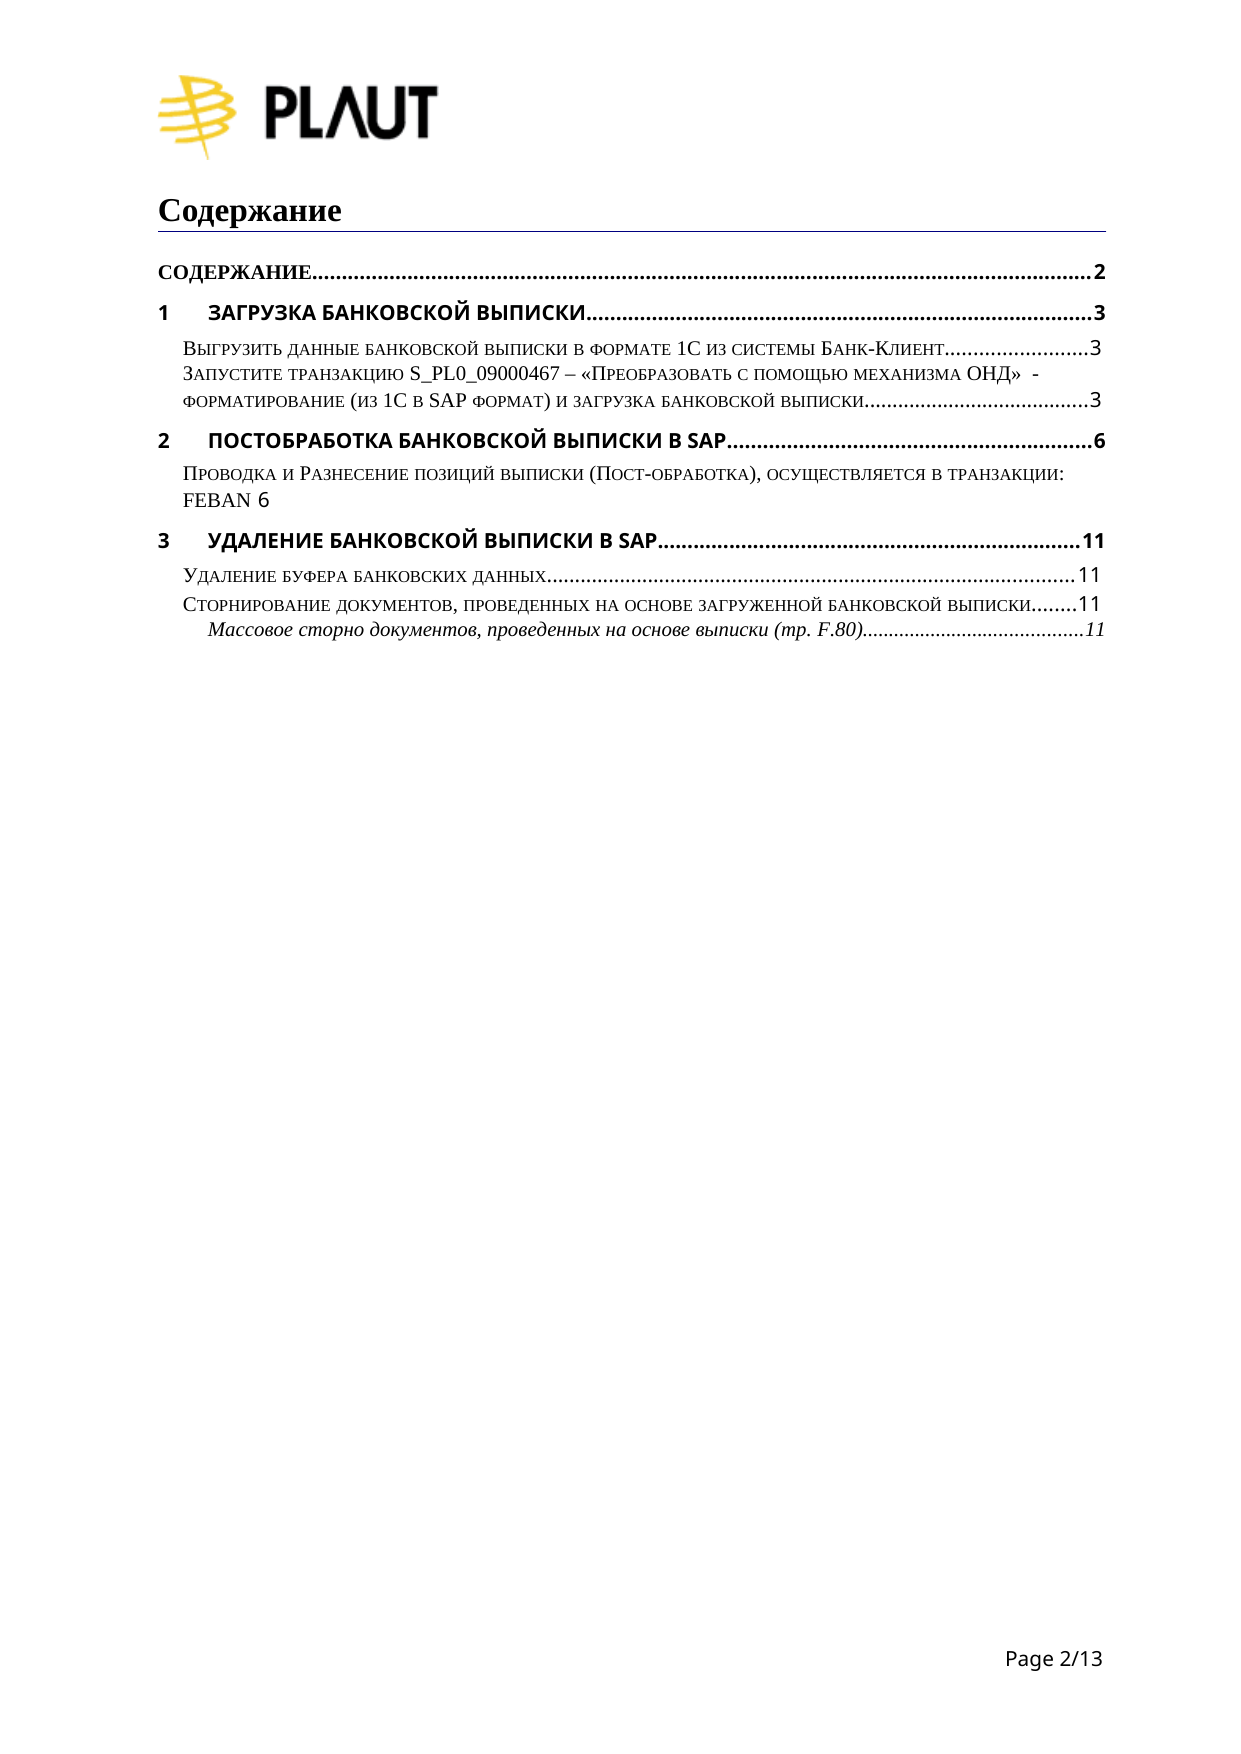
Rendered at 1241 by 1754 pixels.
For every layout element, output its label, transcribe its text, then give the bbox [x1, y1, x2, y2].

text Сторнирование документов, проведенных на основе загруженной банковской выписки 11 [183, 589, 1106, 617]
text 1 Загрузка банковской выписки 3 [158, 298, 1106, 326]
text 2 ПОСТОБРАБОТКА БАНКОВСКОЙ ВЫПИСКИ В SAP 6 [158, 426, 1106, 454]
text Содержание [158, 191, 1106, 231]
text Содержание 2 [158, 257, 1106, 286]
text Выгрузить данные банковской выписки в формате 1C из системы Банк-Клиент 3 [183, 333, 1106, 361]
text Удаление буфера банковских данных 11 [183, 561, 1106, 589]
text Проводка и Разнесение позиций выписки (Пост-обработка), осуществляется в транзакции: FEBAN 6 [183, 461, 1106, 513]
text Массовое сторно документов, проведенных на основе выписки (тр. F.80) 11 [208, 617, 1106, 641]
text 3 УДАЛЕНИЕ БАНКОВСКОЙ ВЫПИСКИ В SAP 11 [158, 526, 1106, 554]
picture [157, 75, 439, 160]
text Запустите транзакцию S_PL0_09000467 – «Преобразовать с помощью механизма ОНД» - форматирование (из 1С в SAP формат) и загрузка банковской выписки 3 [183, 361, 1106, 414]
